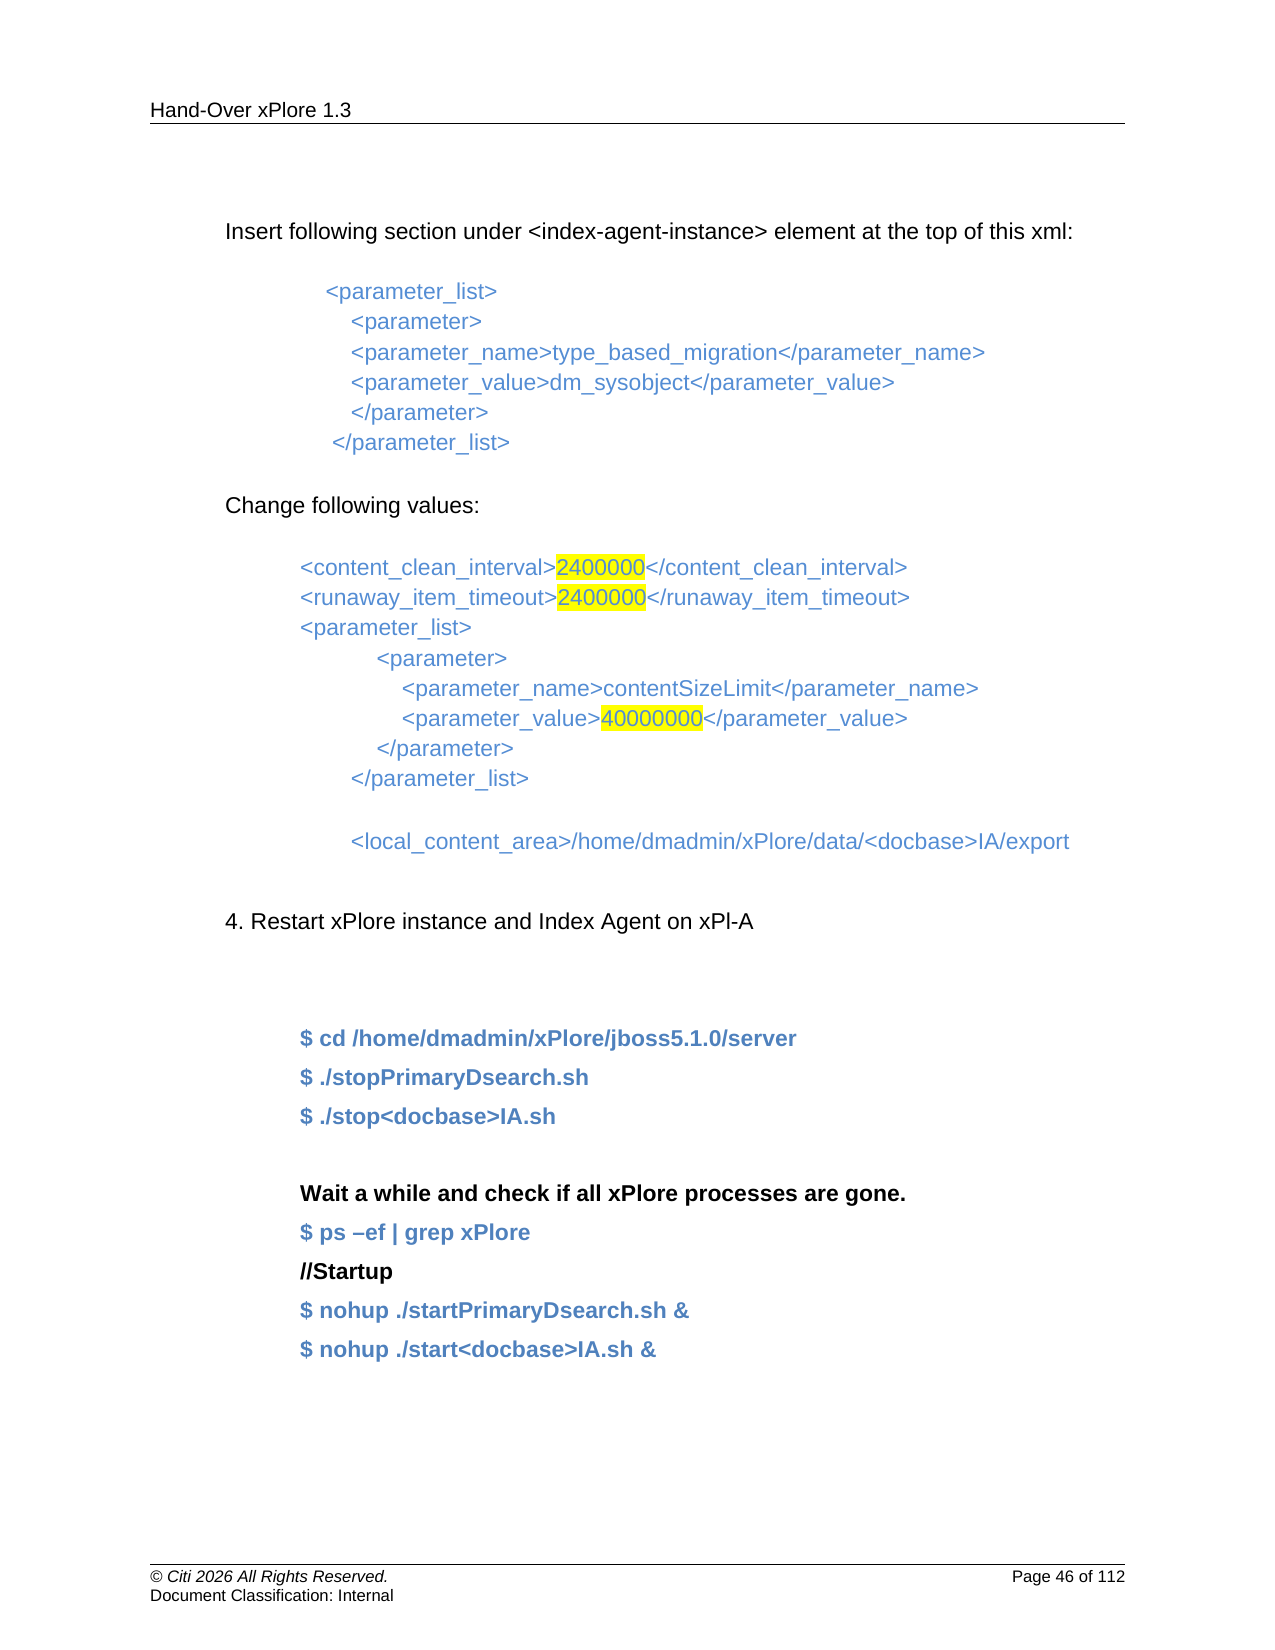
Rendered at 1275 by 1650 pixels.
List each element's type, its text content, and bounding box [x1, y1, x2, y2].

text $ ps –ef | grep xPlore [300, 1219, 1125, 1246]
text Wait a while and check if all xPlore processes are gone. [300, 1180, 1125, 1207]
list <runaway_item_timeout>2400000</runaway_item_timeout> [646, 584, 1125, 611]
text $ ./stopPrimaryDsearch.sh [300, 1064, 1125, 1090]
list <parameter> [300, 644, 1125, 671]
subtitle 4. Restart xPlore instance and Index Agent on xPl-A [225, 908, 1125, 934]
list Insert following section under <index-agent-instance> element at the top of this xml: [225, 218, 1125, 244]
list <content_clean_interval>2400000</content_clean_interval> [645, 554, 1125, 580]
list </parameter_list> [300, 429, 1125, 456]
list <parameter_value>40000000</parameter_value> [703, 705, 1125, 731]
list <local_content_area>/home/dmadmin/xPlore/data/<docbase>IA/export [300, 828, 1125, 854]
list </parameter> [300, 735, 1125, 762]
text $ nohup ./startPrimaryDsearch.sh & [300, 1297, 1125, 1323]
text //Startup [300, 1258, 1125, 1284]
list <parameter_value>dm_sysobject</parameter_value> [300, 369, 1125, 395]
text $ cd /home/dmadmin/xPlore/jboss5.1.0/server [225, 1025, 1125, 1051]
list <content_clean_interval>2400000</content_clean_interval> [300, 554, 556, 580]
list <parameter_value>40000000</parameter_value> [300, 705, 601, 731]
list <parameter_name>type_based_migration</parameter_name> [300, 338, 1125, 365]
text $ ./stop<docbase>IA.sh [300, 1103, 1125, 1129]
list </parameter_list> [300, 765, 1125, 792]
list <parameter> [300, 308, 1125, 335]
text $ nohup ./start<docbase>IA.sh & [300, 1336, 1125, 1362]
list <runaway_item_timeout>2400000</runaway_item_timeout> [300, 584, 557, 611]
list <parameter_name>contentSizeLimit</parameter_name> [300, 675, 1125, 701]
list <parameter_list> [300, 614, 1125, 641]
list <parameter_list> [300, 278, 1125, 304]
list </parameter> [300, 399, 1125, 425]
list Change following values: [225, 492, 1125, 518]
